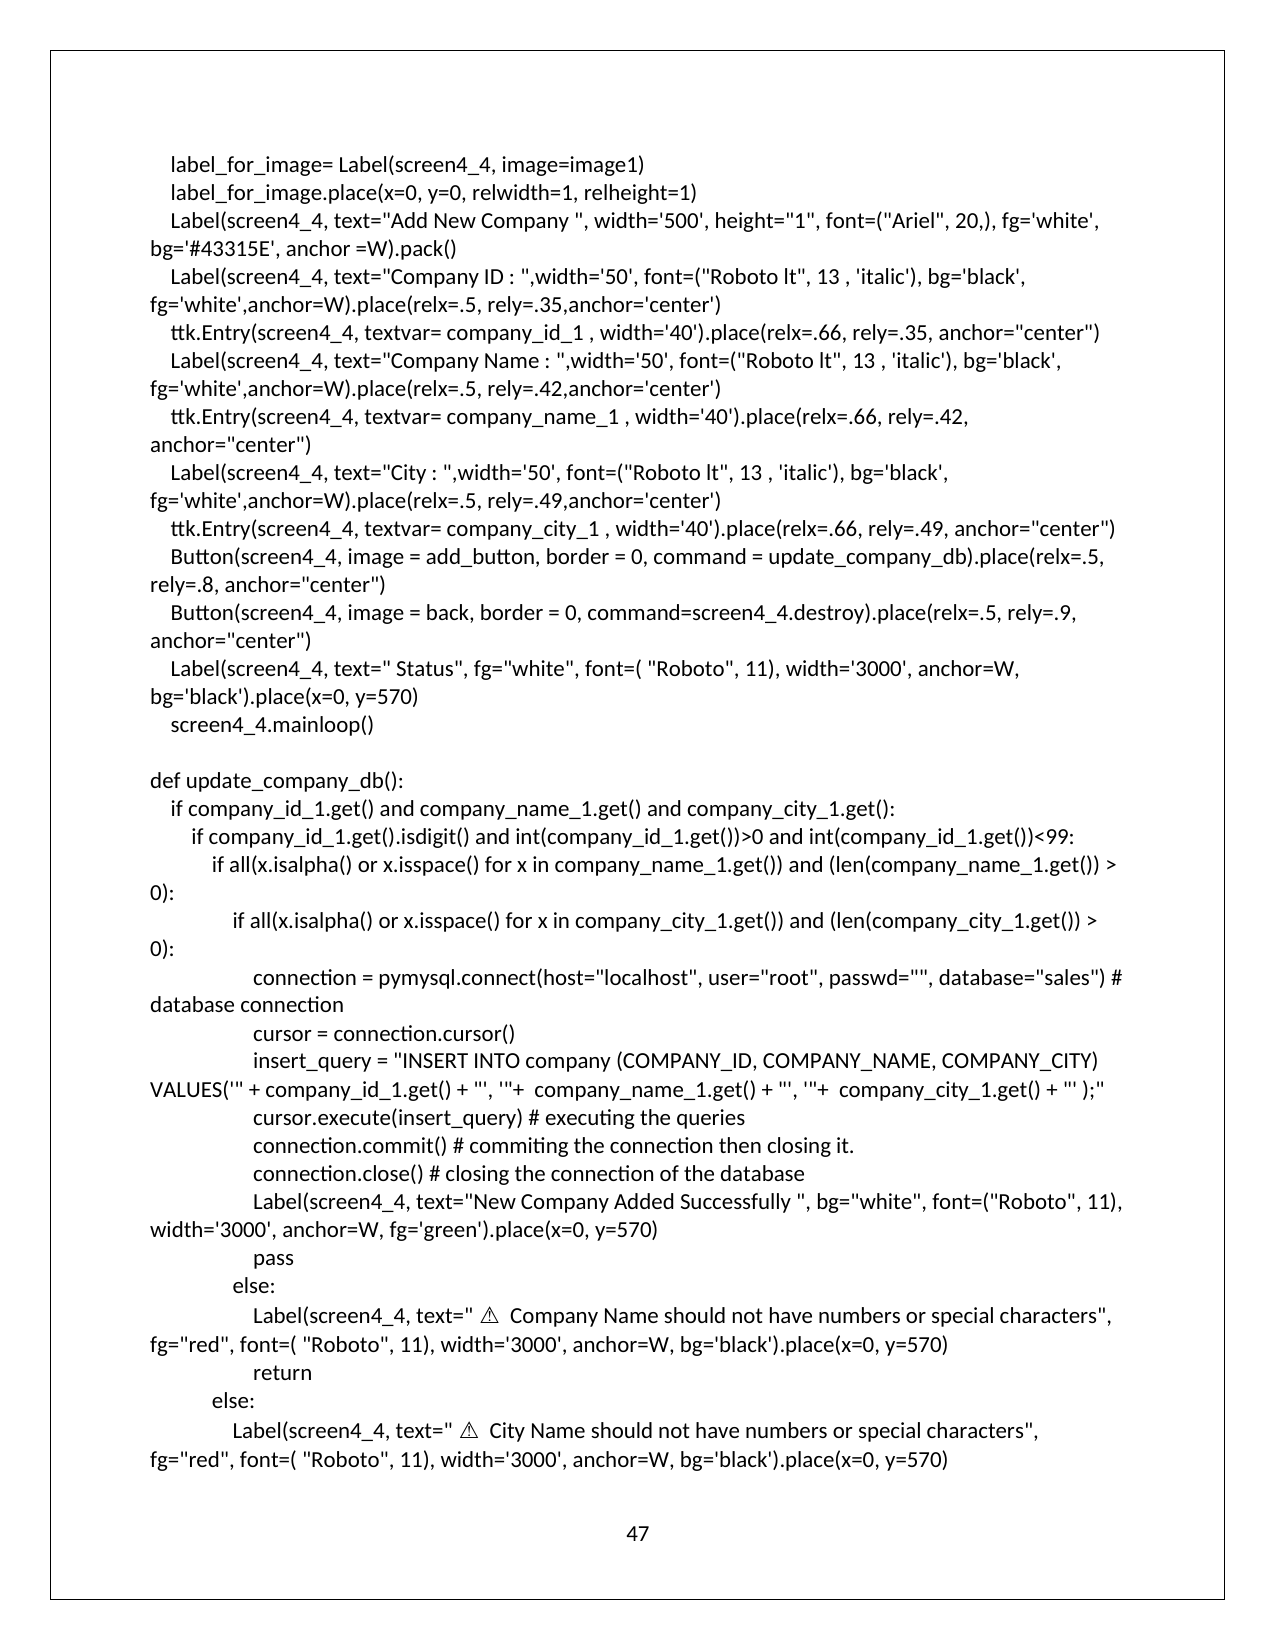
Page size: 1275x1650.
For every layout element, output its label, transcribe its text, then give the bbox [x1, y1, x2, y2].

text Label(screen4_4, text="New Company Added Successfully ", bg="white", font=("Roboto", 11), width='3000', anchor=W, fg='green').place(x=0, y=570) [150, 1187, 1125, 1243]
text cursor = connection.cursor() [150, 1019, 1125, 1047]
text connection.close() # closing the connection of the database [150, 1159, 1125, 1187]
text Label(screen4_4, text="City : ",width='50', font=("Roboto lt", 13 , 'italic'), bg='black', fg='white',anchor=W).place(relx=.5, rely=.49,anchor='center') [150, 458, 1125, 514]
text else: [150, 1386, 1125, 1414]
text ttk.Entry(screen4_4, textvar= company_id_1 , width='40').place(relx=.66, rely=.35, anchor="center") [150, 318, 1125, 346]
text label_for_image= Label(screen4_4, image=image1) [150, 150, 1125, 178]
text ttk.Entry(screen4_4, textvar= company_name_1 , width='40').place(relx=.66, rely=.42, anchor="center") [150, 402, 1125, 458]
text connection.commit() # commiting the connection then closing it. [150, 1131, 1125, 1159]
text ttk.Entry(screen4_4, textvar= company_city_1 , width='40').place(relx=.66, rely=.49, anchor="center") [150, 514, 1125, 542]
text pass [150, 1243, 1125, 1271]
text if company_id_1.get().isdigit() and int(company_id_1.get())>0 and int(company_id_1.get())<99: [150, 822, 1125, 851]
text connection = pymysql.connect(host="localhost", user="root", passwd="", database="sales") # database connection [150, 963, 1125, 1019]
text label_for_image.place(x=0, y=0, relwidth=1, relheight=1) [150, 178, 1125, 206]
text insert_query = "INSERT INTO company (COMPANY_ID, COMPANY_NAME, COMPANY_CITY) VALUES('" + company_id_1.get() + "', '"+ company_name_1.get() + "', '"+ company_city_1.get() + "' );" [150, 1047, 1125, 1103]
text return [150, 1358, 1125, 1386]
text Label(screen4_4, text=" Status", fg="white", font=( "Roboto", 11), width='3000', anchor=W, bg='black').place(x=0, y=570) [150, 654, 1125, 710]
text Label(screen4_4, text="Company ID : ",width='50', font=("Roboto lt", 13 , 'italic'), bg='black', fg='white',anchor=W).place(relx=.5, rely=.35,anchor='center') [150, 262, 1125, 318]
text screen4_4.mainloop() [150, 710, 1125, 738]
text Label(screen4_4, text="Add New Company ", width='500', height="1", font=("Ariel", 20,), fg='white', bg='#43315E', anchor =W).pack() [150, 206, 1125, 262]
text Label(screen4_4, text=" ⚠ Company Name should not have numbers or special characters", fg="red", font=( "Roboto", 11), width='3000', anchor=W, bg='black').place(x=0, y=570) [150, 1299, 1125, 1358]
text cursor.execute(insert_query) # executing the queries [150, 1103, 1125, 1131]
text else: [150, 1271, 1125, 1299]
text Label(screen4_4, text=" ⚠ City Name should not have numbers or special characters", fg="red", font=( "Roboto", 11), width='3000', anchor=W, bg='black').place(x=0, y=570) [150, 1414, 1125, 1473]
text Button(screen4_4, image = back, border = 0, command=screen4_4.destroy).place(relx=.5, rely=.9, anchor="center") [150, 598, 1125, 654]
text if all(x.isalpha() or x.isspace() for x in company_city_1.get()) and (len(company_city_1.get()) > 0): [150, 907, 1125, 963]
text if all(x.isalpha() or x.isspace() for x in company_name_1.get()) and (len(company_name_1.get()) > 0): [150, 851, 1125, 907]
text Button(screen4_4, image = add_button, border = 0, command = update_company_db).place(relx=.5, rely=.8, anchor="center") [150, 542, 1125, 598]
text Label(screen4_4, text="Company Name : ",width='50', font=("Roboto lt", 13 , 'italic'), bg='black', fg='white',anchor=W).place(relx=.5, rely=.42,anchor='center') [150, 346, 1125, 402]
text if company_id_1.get() and company_name_1.get() and company_city_1.get(): [150, 794, 1125, 822]
text def update_company_db(): [150, 766, 1125, 794]
